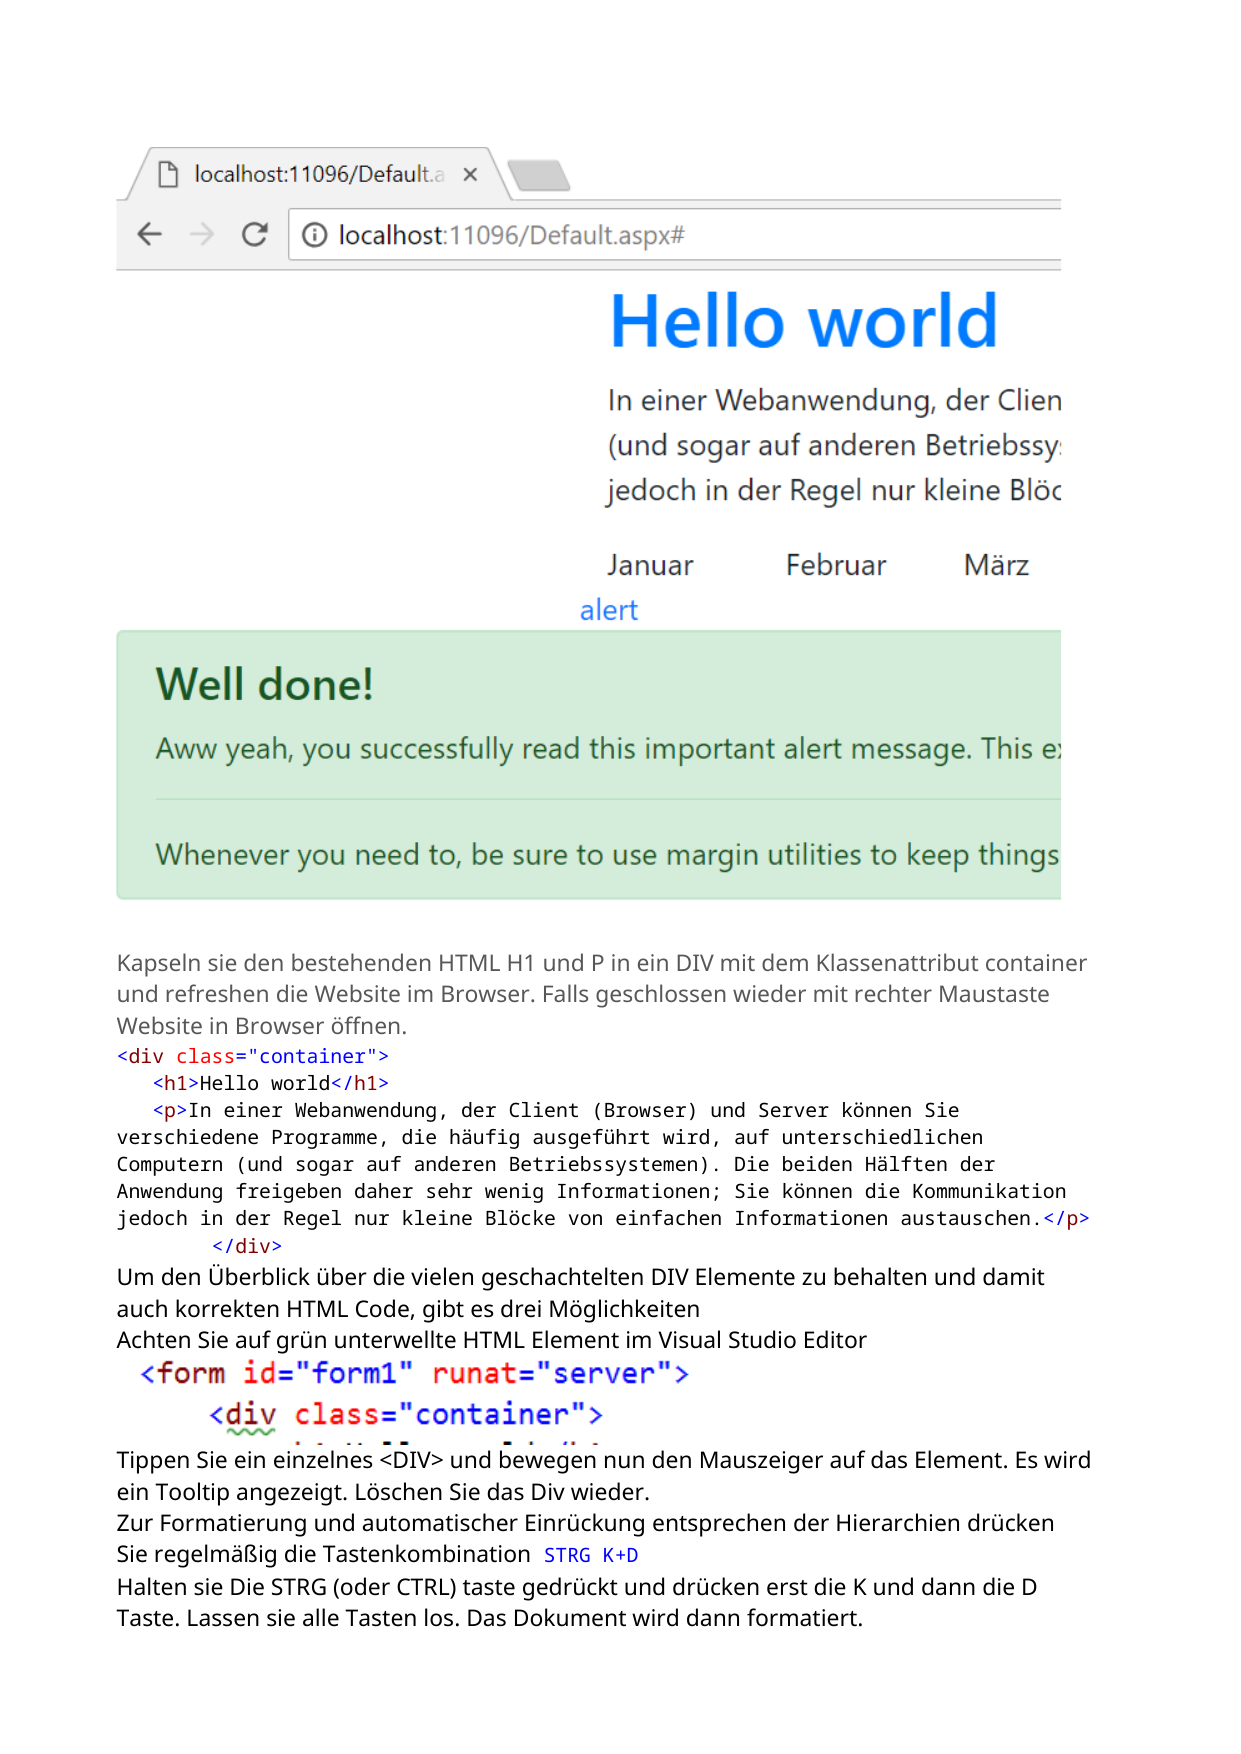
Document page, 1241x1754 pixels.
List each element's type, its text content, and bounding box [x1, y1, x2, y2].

text <div class="container"> [116, 1042, 1093, 1069]
text Halten sie Die STRG (oder CTRL) taste gedrückt und drücken erst die K und dann die D Taste. Lassen sie alle Tasten los. Das Dokument wird dann formatiert. [116, 1571, 1093, 1633]
picture [116, 1355, 734, 1445]
text <p>In einer Webanwendung, der Client (Browser) und Server können Sie verschiedene Programme, die häufig ausgeführt wird, auf unterschiedlichen Computern (und sogar auf anderen Betriebssystemen). Die beiden Hälften der Anwendung freigeben daher sehr wenig Informationen; Sie können die Kommunikation jedoch in der Regel nur kleine Blöcke von einfachen Informationen austauschen.</p> [116, 1096, 1093, 1231]
text Tippen Sie ein einzelnes <DIV> und bewegen nun den Mauszeiger auf das Element. Es wird ein Tooltip angezeigt. Löschen Sie das Div wieder. [116, 1444, 1093, 1507]
text Zur Formatierung und automatischer Einrückung entsprechen der Hierarchien drücken Sie regelmäßig die Tastenkombination STRG K+D [116, 1507, 1093, 1569]
text Um den Überblick über die vielen geschachtelten DIV Elemente zu behalten und damit auch korrekten HTML Code, gibt es drei Möglichkeiten [116, 1261, 1093, 1324]
text <h1>Hello world</h1> [116, 1069, 1093, 1096]
text </div> [116, 1233, 1093, 1260]
picture [116, 147, 1062, 946]
text Achten Sie auf grün unterwellte HTML Element im Visual Studio Editor [116, 1324, 1093, 1355]
text Kapseln sie den bestehenden HTML H1 und P in ein DIV mit dem Klassenattribut container und refreshen die Website im Browser. Falls geschlossen wieder mit rechter Maustaste Website in Browser öffnen. [116, 947, 1093, 1041]
